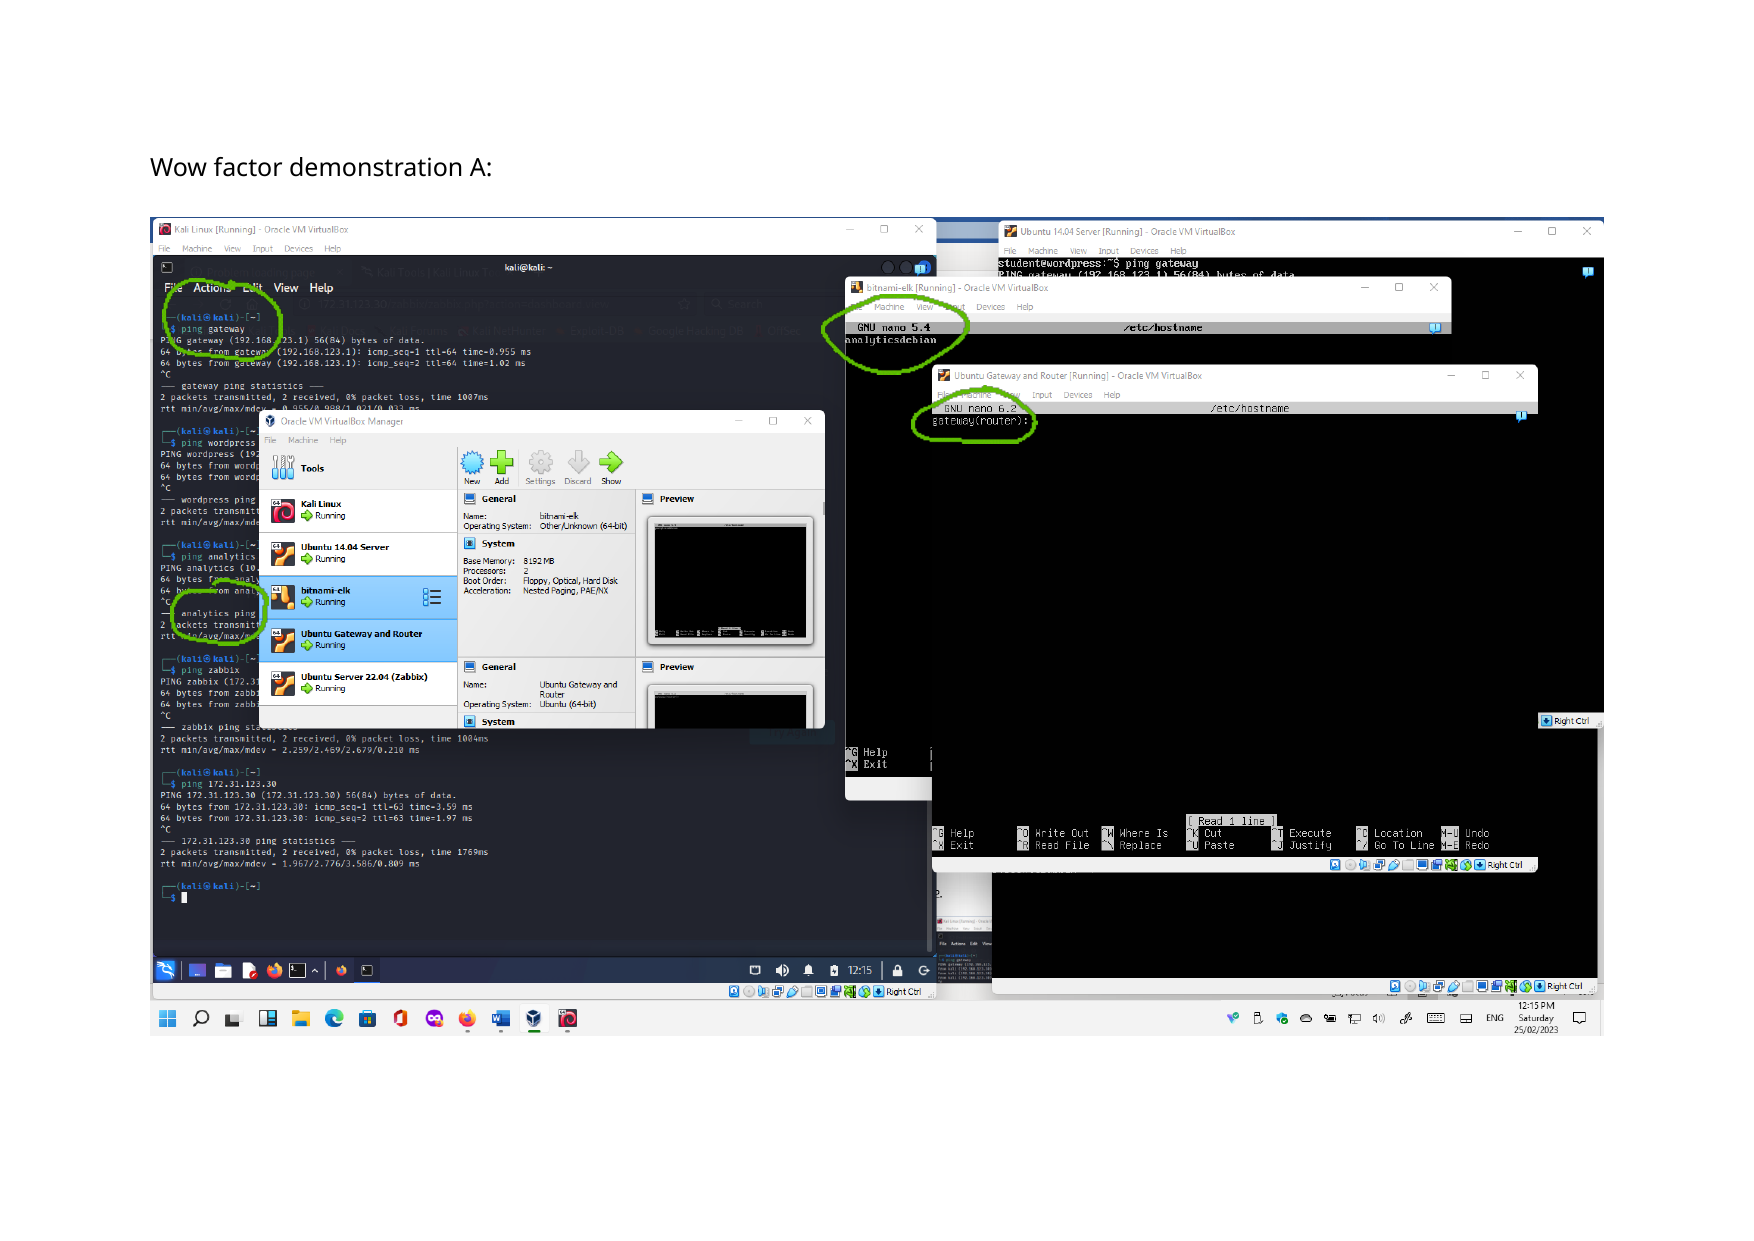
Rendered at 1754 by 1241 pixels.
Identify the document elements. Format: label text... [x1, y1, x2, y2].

text Wow factor demonstration A: [150, 150, 1604, 184]
picture [150, 217, 1604, 1036]
